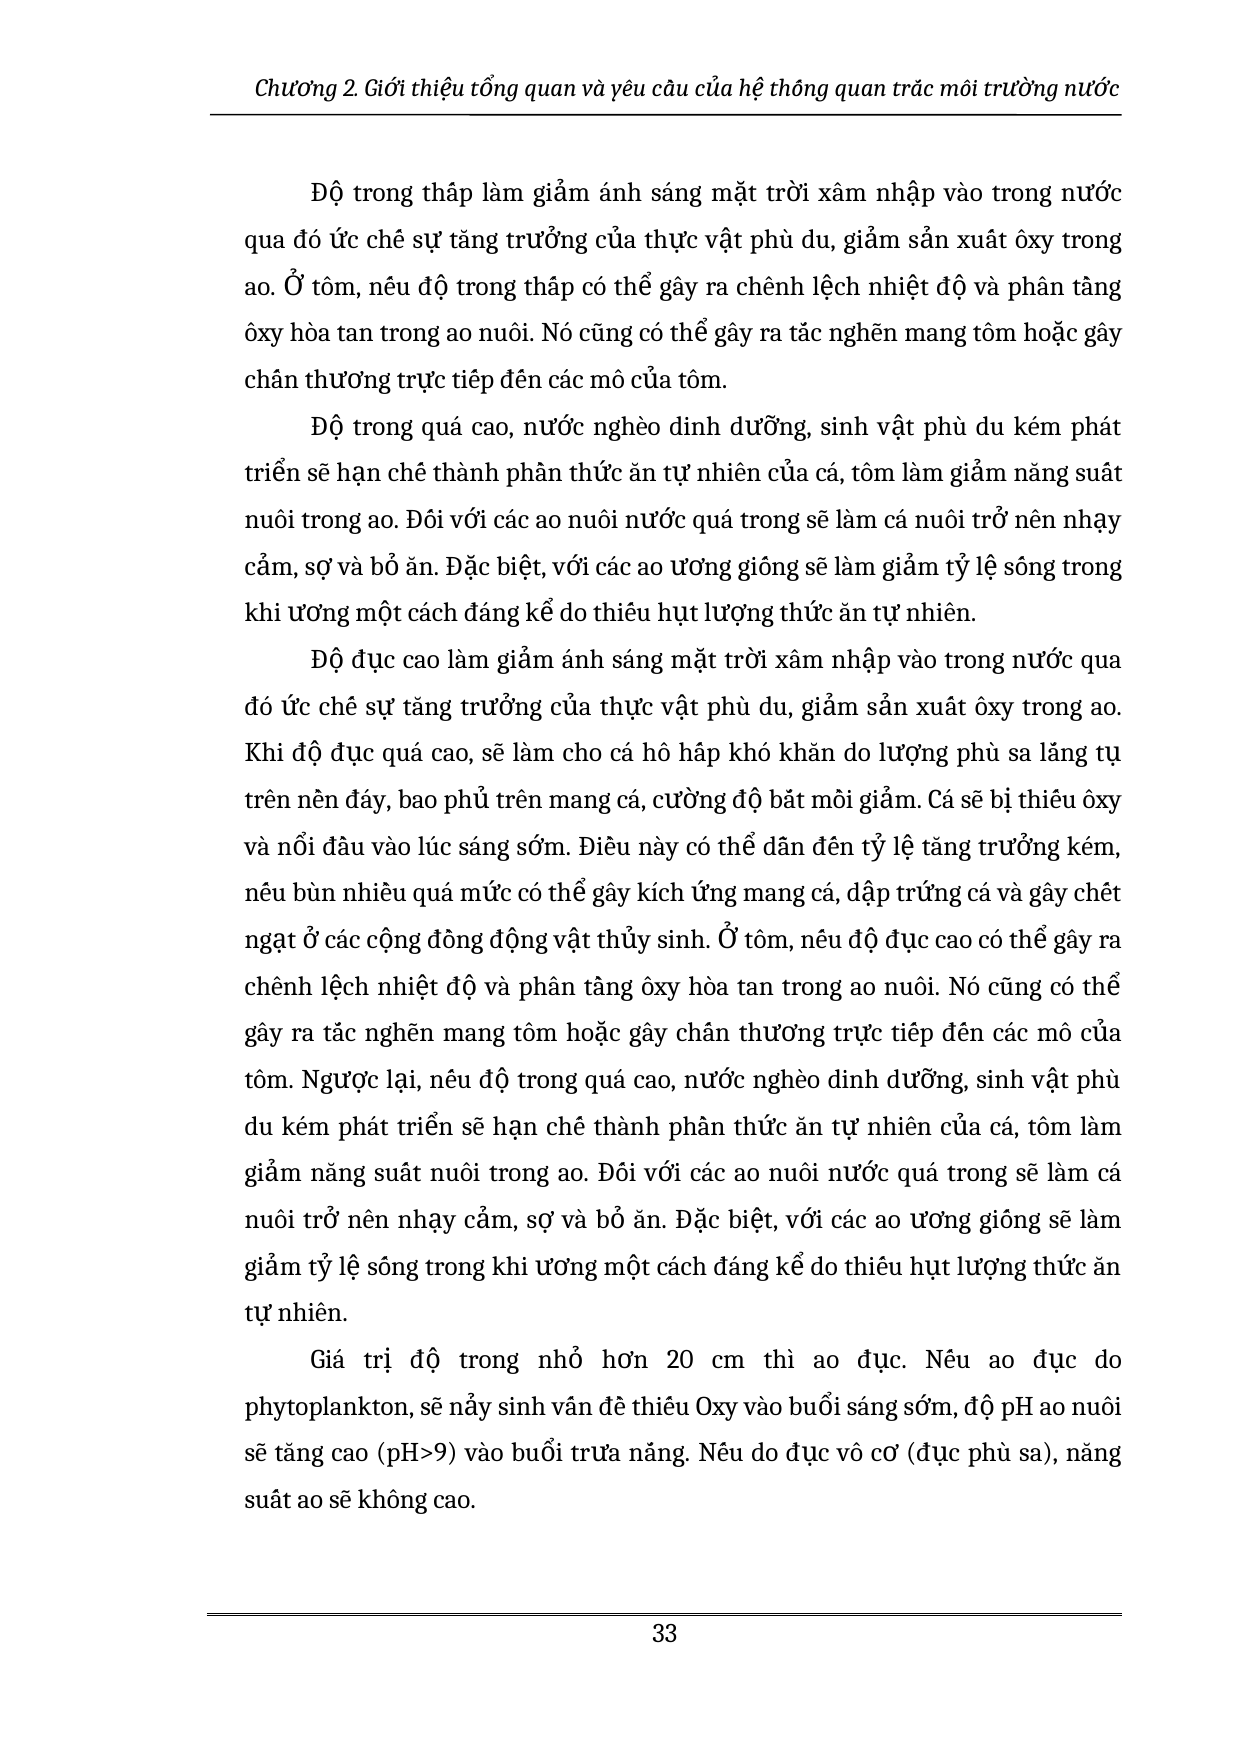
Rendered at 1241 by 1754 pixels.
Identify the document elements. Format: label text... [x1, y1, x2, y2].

text Giá trị độ trong nhỏ hơn 20 cm thì ao đục. Nếu ao đục do phytoplankton, sẽ nảy sinh vấn đề thiếu Oxy vào buổi sáng sớm, độ pH ao nuôi sẽ tăng cao (pH>9) vào buổi trưa nắng. Nếu do đục vô cơ (đục phù sa), năng suất ao sẽ không cao. [244, 1344, 1122, 1515]
text Độ trong quá cao, nước nghèo dinh dưỡng, sinh vật phù du kém phát triển sẽ hạn chế thành phần thức ăn tự nhiên của cá, tôm làm giảm năng suất nuôi trong ao. Đối với các ao nuôi nước quá trong sẽ làm cá nuôi trở nên nhạy cảm, sợ và bỏ ăn. Đặc biệt, với các ao ương giống sẽ làm giảm tỷ lệ sống trong khi ương một cách đáng kể do thiếu hụt lượng thức ăn tự nhiên. [244, 411, 1122, 628]
text Độ trong thấp làm giảm ánh sáng mặt trời xâm nhập vào trong nước qua đó ức chế sự tăng trưởng của thực vật phù du, giảm sản xuất ôxy trong ao. Ở tôm, nếu độ trong thấp có thể gây ra chênh lệch nhiệt độ và phân tầng ôxy hòa tan trong ao nuôi. Nó cũng có thể gây ra tắc nghẽn mang tôm hoặc gây chấn thương trực tiếp đến các mô của tôm. [244, 177, 1122, 395]
text Độ đục cao làm giảm ánh sáng mặt trời xâm nhập vào trong nước qua đó ức chế sự tăng trưởng của thực vật phù du, giảm sản xuất ôxy trong ao. Khi độ đục quá cao, sẽ làm cho cá hô hấp khó khăn do lượng phù sa lắng tụ trên nền đáy, bao phủ trên mang cá, cường độ bắt mồi giảm. Cá sẽ bị thiếu ôxy và nổi đầu vào lúc sáng sớm. Điều này có thể dẫn đến tỷ lệ tăng trưởng kém, nếu bùn nhiều quá mức có thể gây kích ứng mang cá, dập trứng cá và gây chết ngạt ở các cộng đồng động vật thủy sinh. Ở tôm, nếu độ đục cao có thể gây ra chênh lệch nhiệt độ và phân tầng ôxy hòa tan trong ao nuôi. Nó cũng có thể gây ra tắc nghẽn mang tôm hoặc gây chấn thương trực tiếp đến các mô của tôm. Ngược lại, nếu độ trong quá cao, nước nghèo dinh dưỡng, sinh vật phù du kém phát triển sẽ hạn chế thành phần thức ăn tự nhiên của cá, tôm làm giảm năng suất nuôi trong ao. Đối với các ao nuôi nước quá trong sẽ làm cá nuôi trở nên nhạy cảm, sợ và bỏ ăn. Đặc biệt, với các ao ương giống sẽ làm giảm tỷ lệ sống trong khi ương một cách đáng kể do thiếu hụt lượng thức ăn tự nhiên. [244, 644, 1122, 1328]
